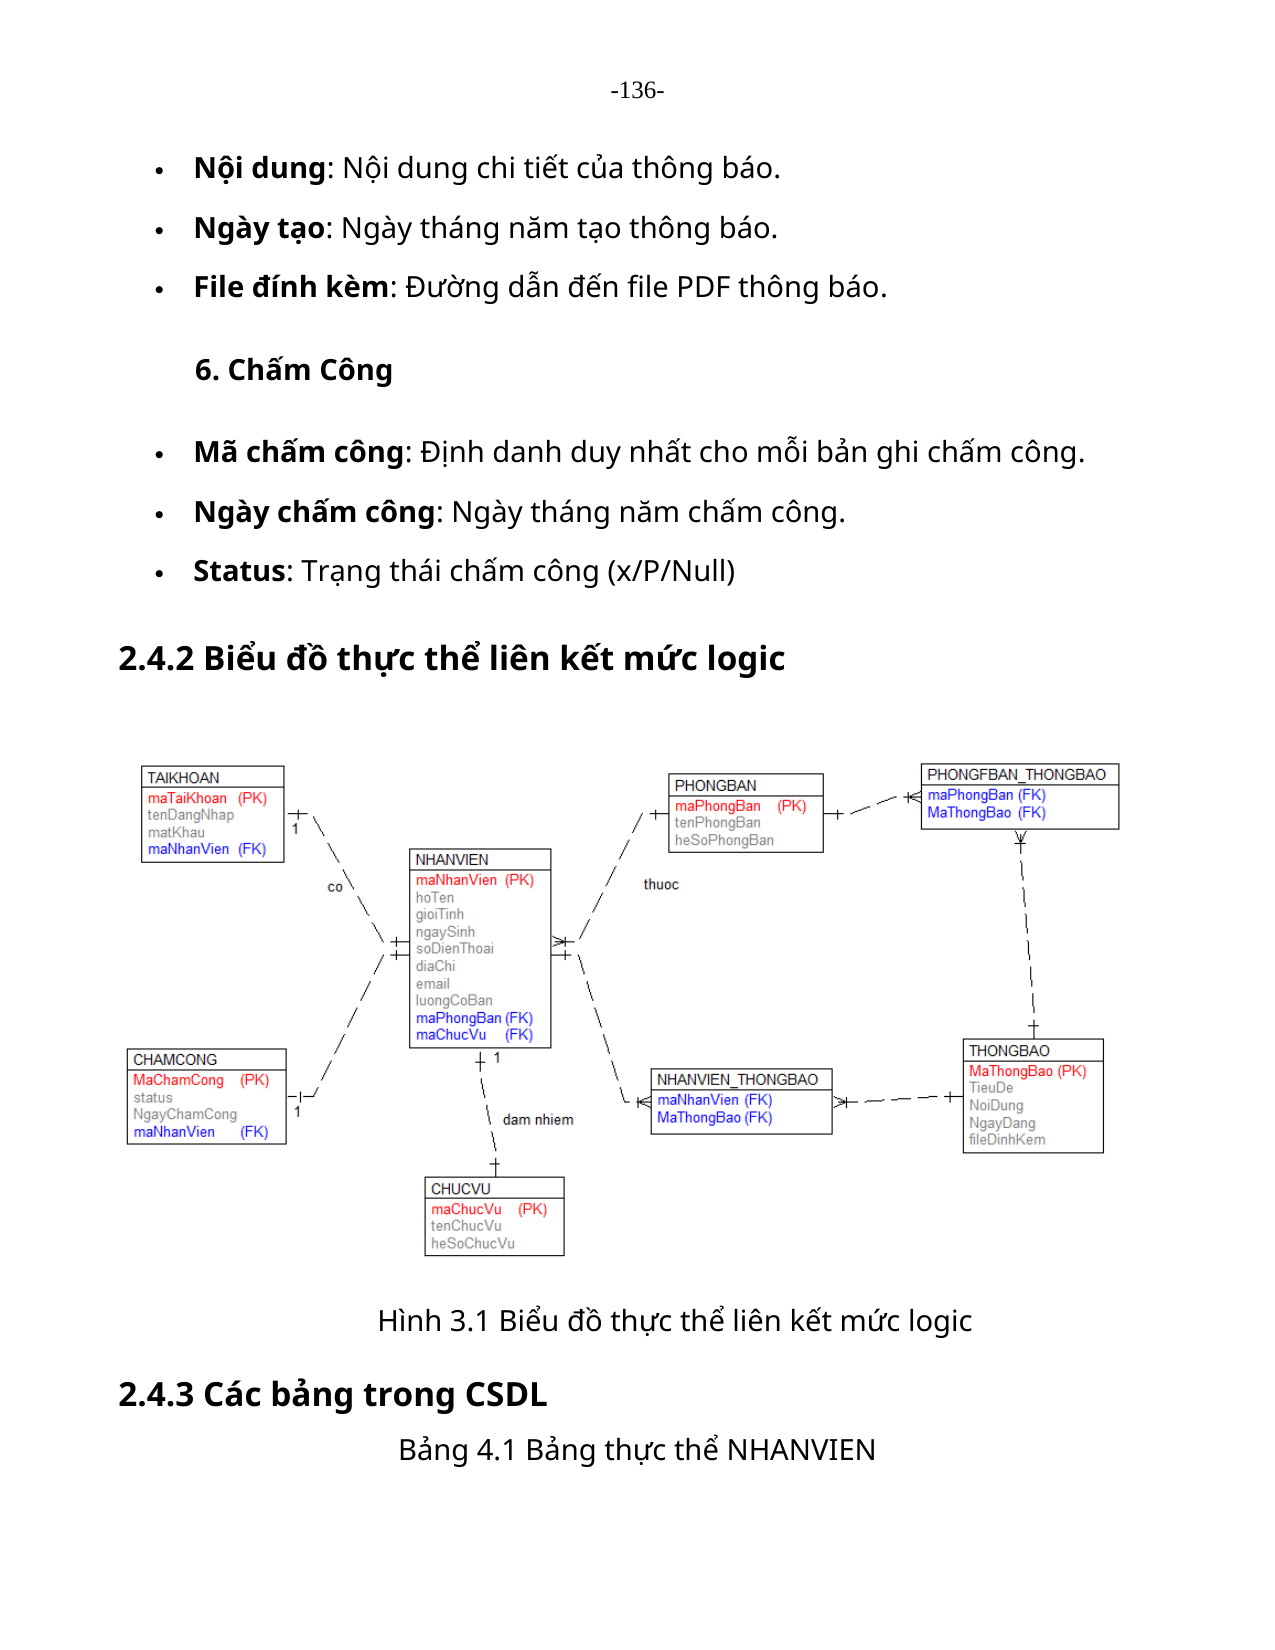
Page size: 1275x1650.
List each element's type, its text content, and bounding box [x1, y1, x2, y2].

list File đính kèm: Đường dẫn đến file PDF thông báo. [156, 267, 1157, 306]
list Status: Trạng thái chấm công (x/P/Null) [156, 550, 1157, 590]
text 6. Chấm Công [195, 349, 1157, 389]
list Nội dung: Nội dung chi tiết của thông báo. [156, 148, 1157, 187]
text Bảng 4.1 Bảng thực thể NHANVIEN [118, 1429, 1157, 1469]
list Mã chấm công: Định danh duy nhất cho mỗi bản ghi chấm công. [156, 431, 1157, 471]
list Ngày tạo: Ngày tháng năm tạo thông báo. [156, 207, 1157, 247]
subtitle 2.4.3 Các bảng trong CSDL [118, 1371, 1157, 1416]
picture [118, 738, 1157, 1296]
subtitle 2.4.2 Biểu đồ thực thể liên kết mức logic [118, 635, 1157, 680]
text Hình 3.1 Biểu đồ thực thể liên kết mức logic [193, 1300, 1157, 1340]
list Ngày chấm công: Ngày tháng năm chấm công. [156, 491, 1157, 531]
